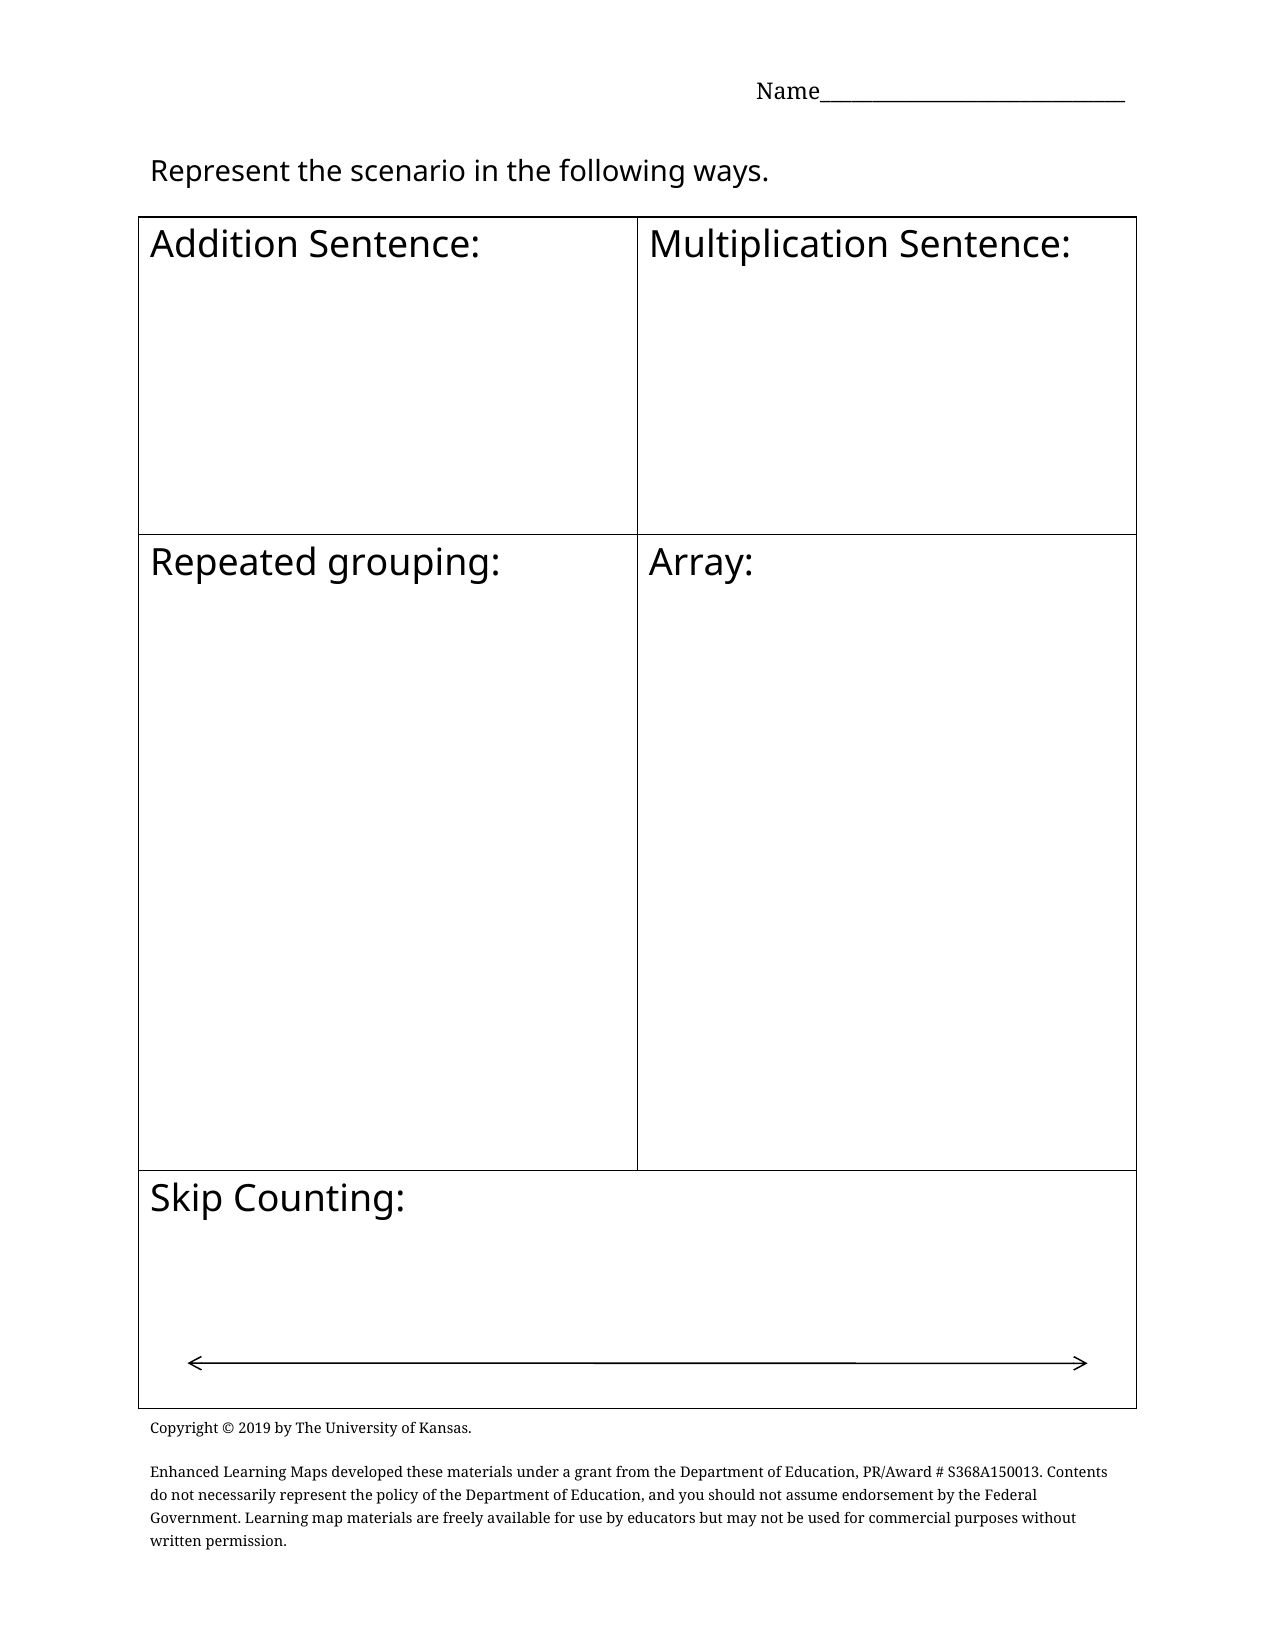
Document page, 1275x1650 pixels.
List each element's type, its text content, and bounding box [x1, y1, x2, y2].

table_header Addition Sentence: [139, 218, 637, 534]
table_cell Skip Counting: [139, 1171, 1136, 1408]
table_cell Array: [638, 535, 1136, 1170]
table_header Multiplication Sentence: [638, 218, 1136, 534]
table_cell Repeated grouping: [139, 535, 637, 1170]
text Represent the scenario in the following ways. [150, 150, 1125, 190]
